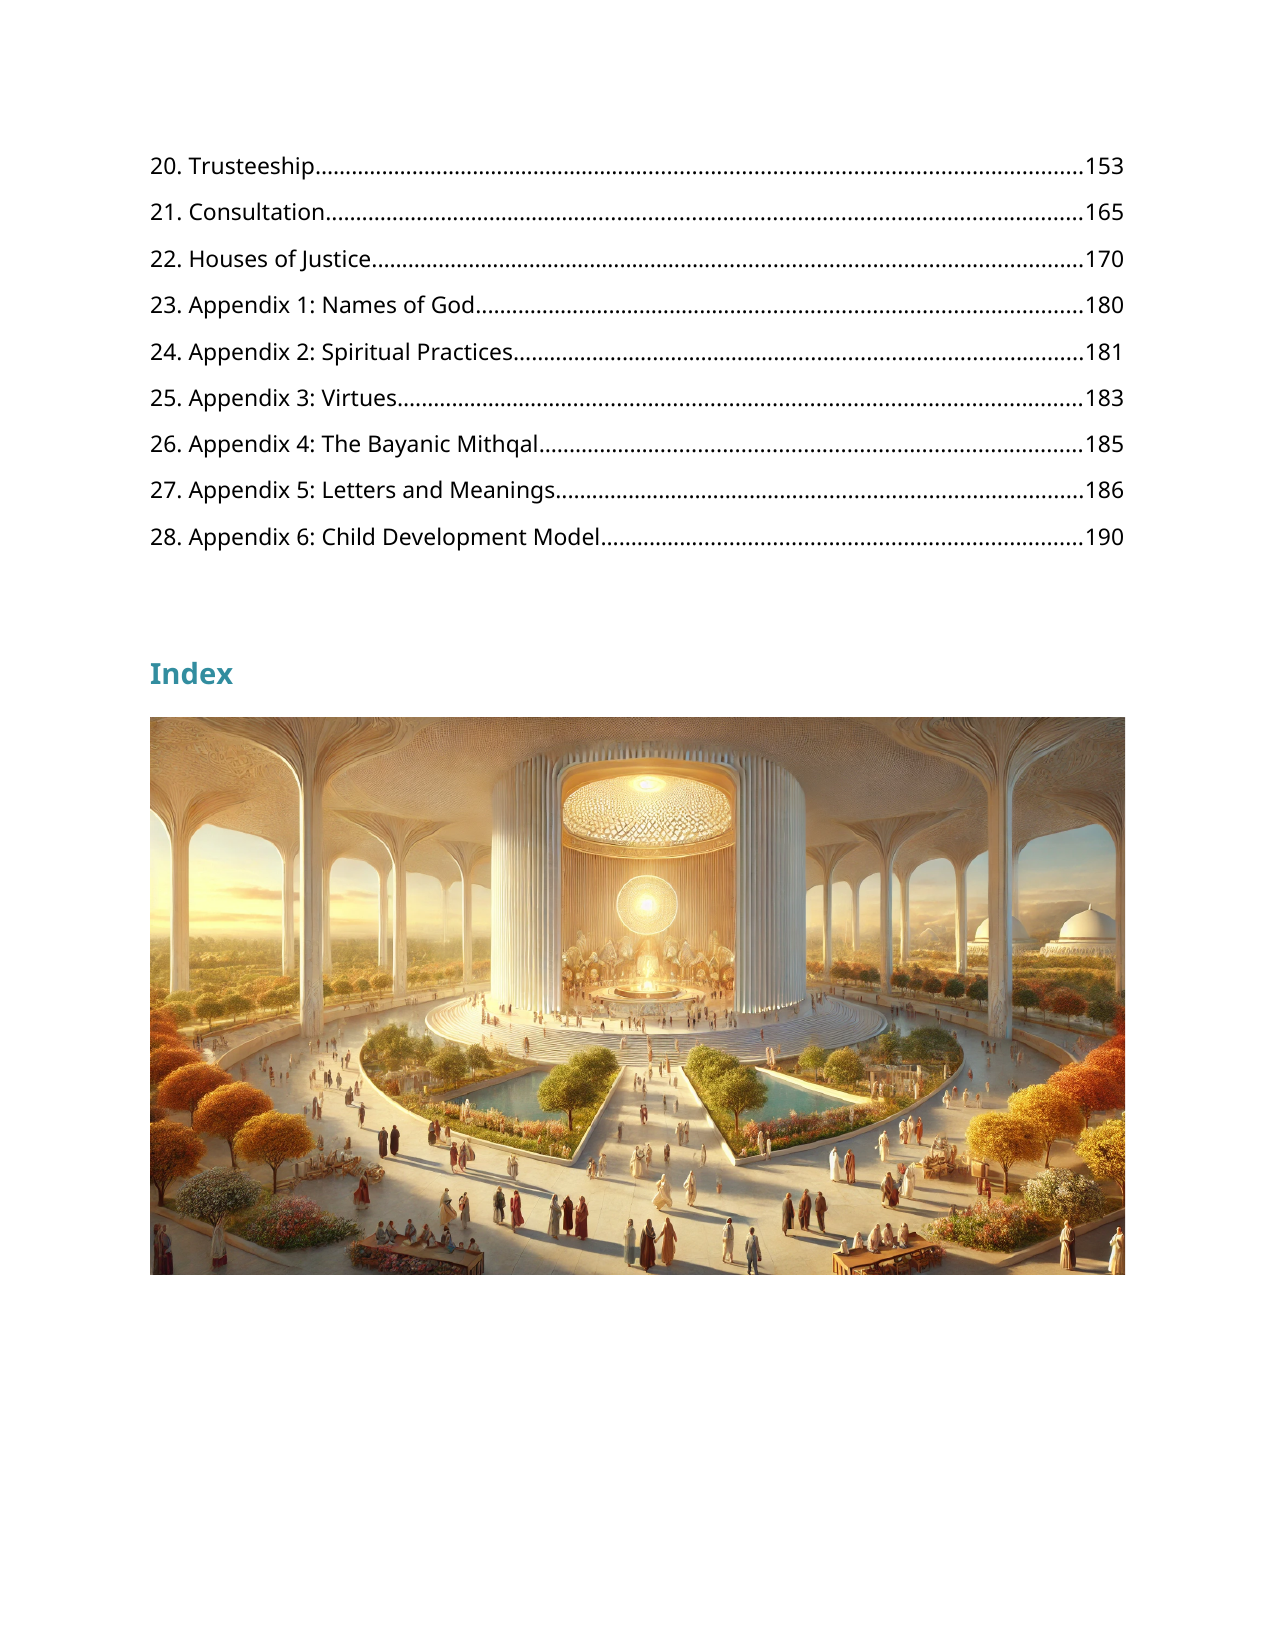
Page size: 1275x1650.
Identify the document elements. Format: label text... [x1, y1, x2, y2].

subtitle Index [150, 653, 1125, 693]
picture [150, 717, 1125, 1275]
